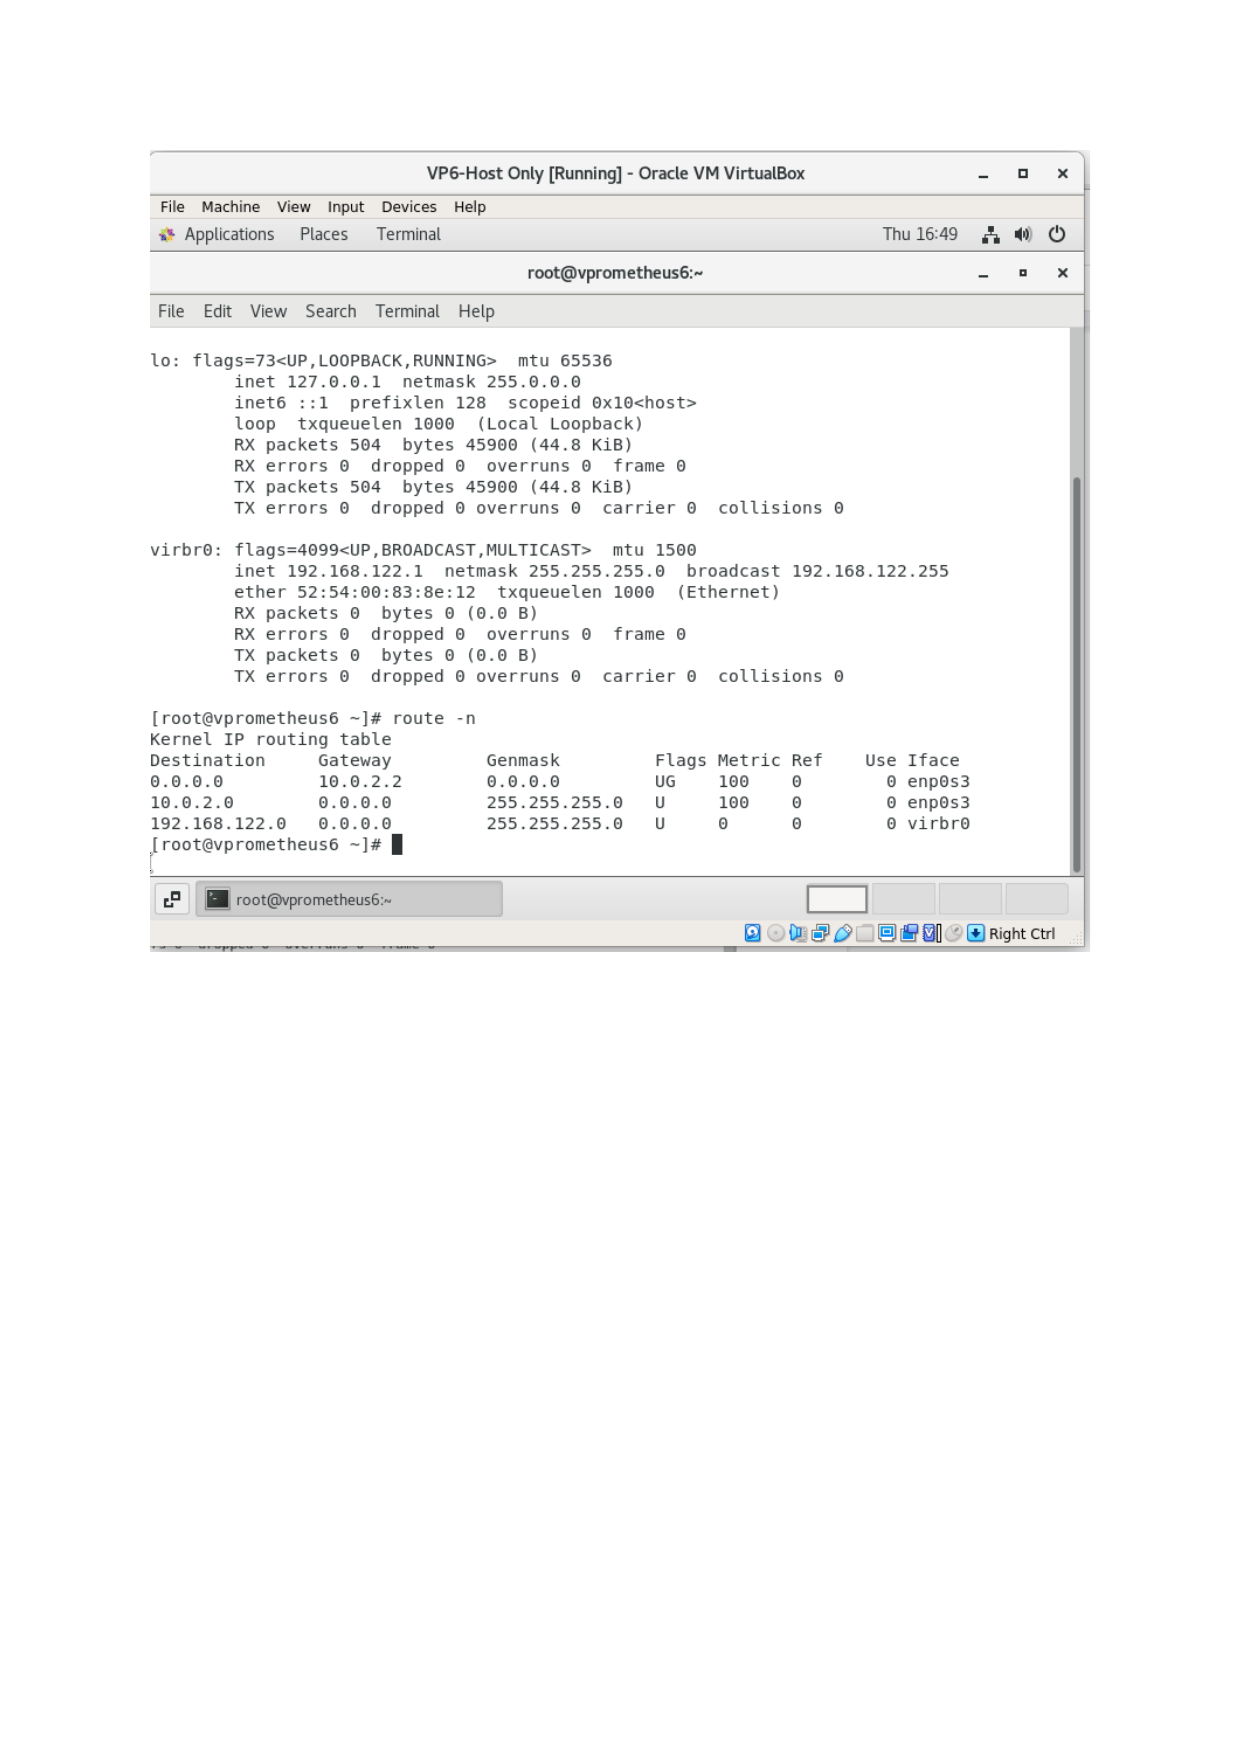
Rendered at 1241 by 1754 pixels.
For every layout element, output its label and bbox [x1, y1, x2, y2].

picture [150, 150, 1091, 952]
